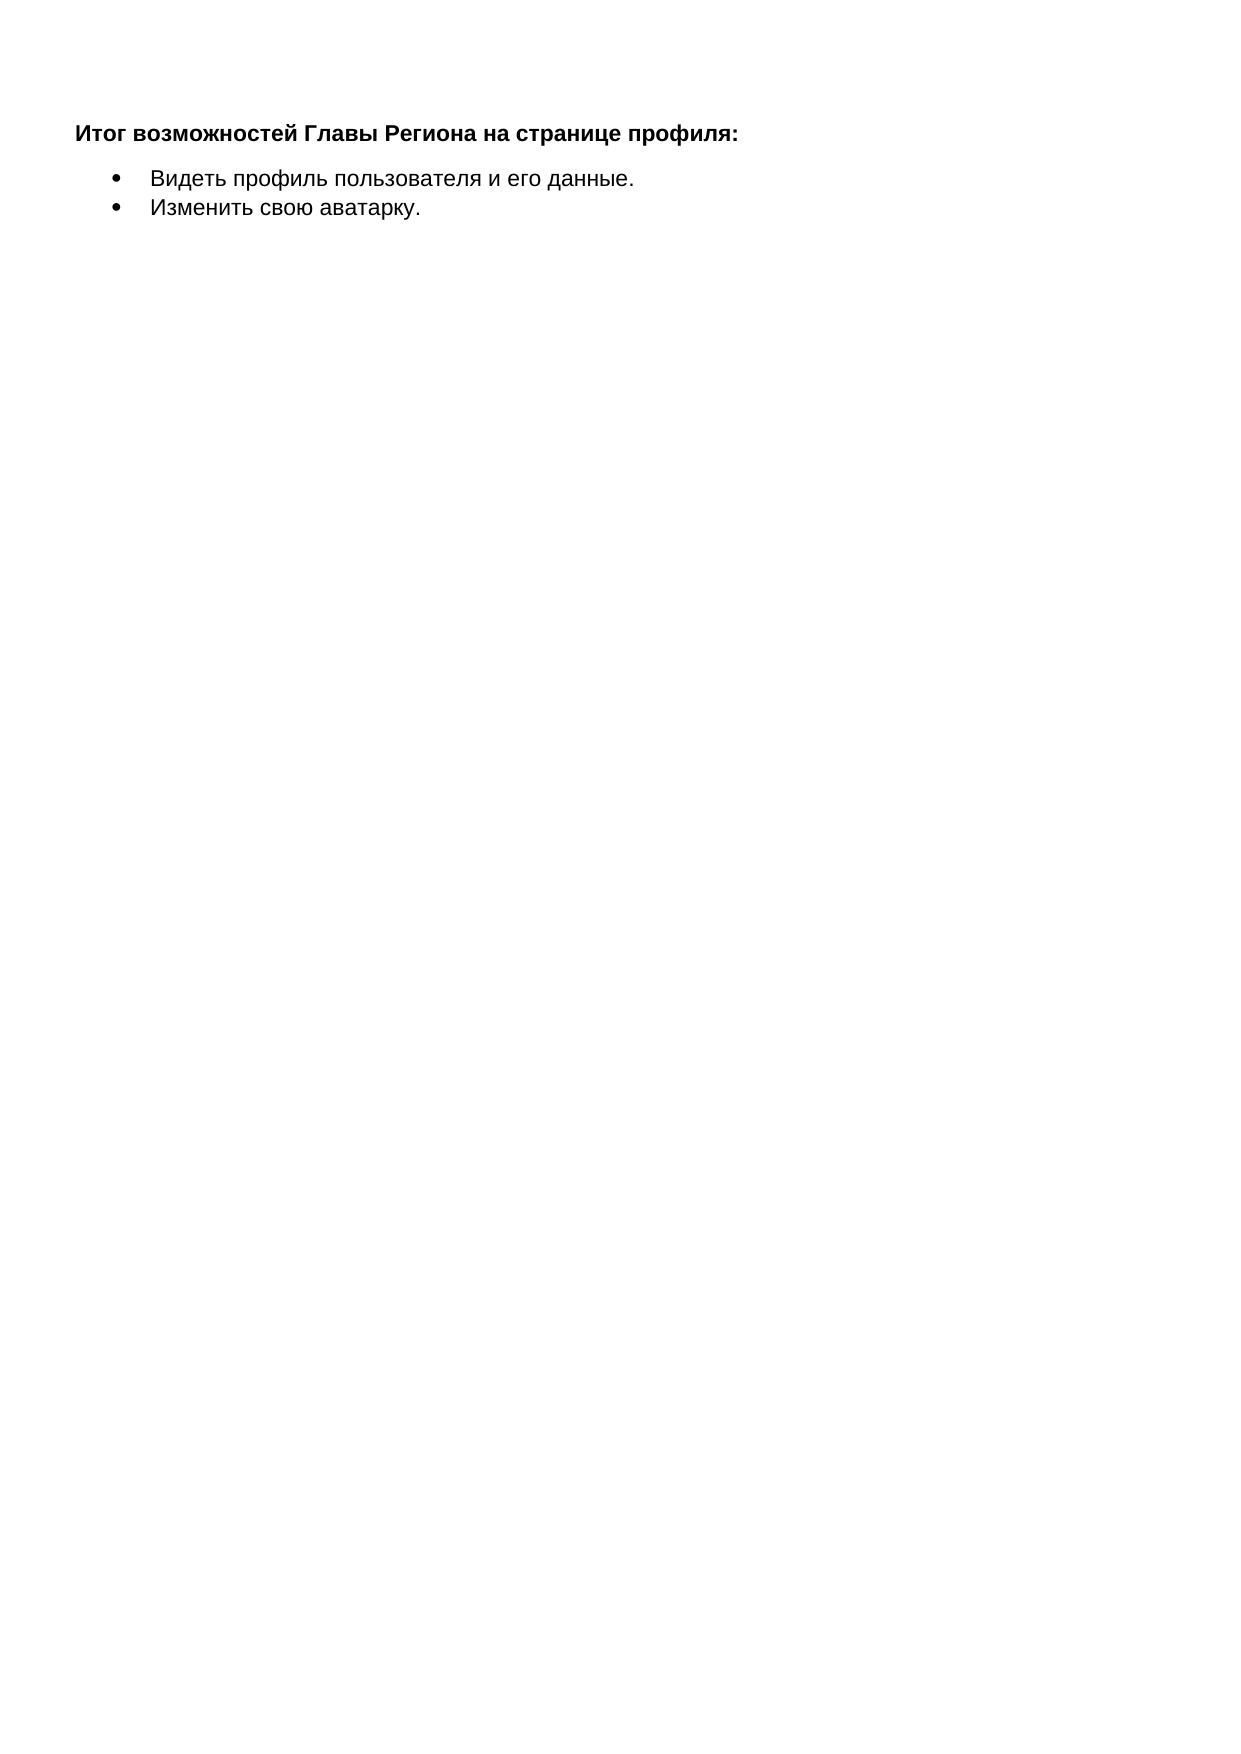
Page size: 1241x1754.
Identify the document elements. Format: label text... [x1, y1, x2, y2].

list Изменить свою аватарку. [112, 194, 1165, 220]
text Итог возможностей Главы Региона на странице профиля: [75, 120, 1165, 146]
list Видеть профиль пользователя и его данные. [112, 165, 1165, 192]
